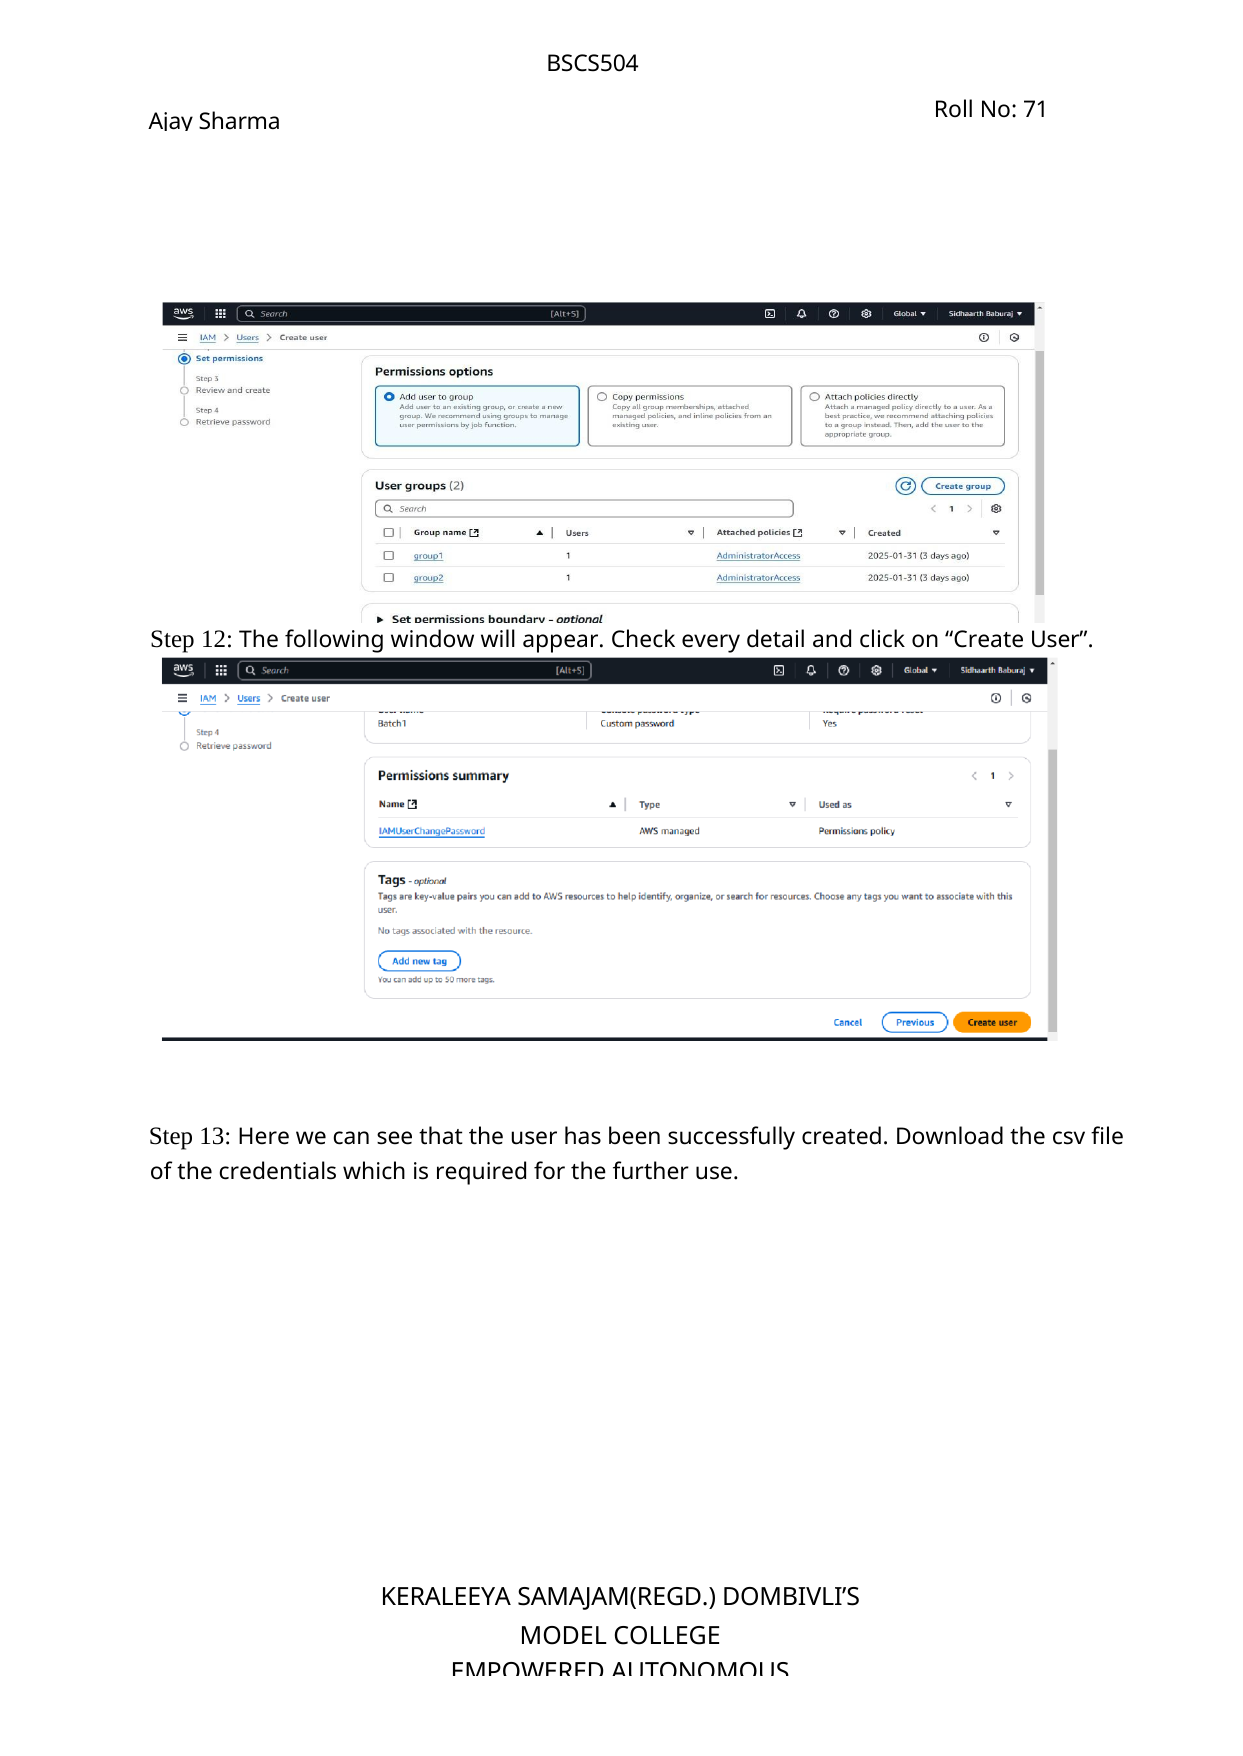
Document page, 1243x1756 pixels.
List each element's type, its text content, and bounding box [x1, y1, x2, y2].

text Step 13: Here we can see that the user has been successfully created. Download the csv file of the credentials which is required for the further use. [148, 1120, 1128, 1186]
picture [161, 657, 1058, 1041]
picture [162, 302, 1045, 623]
